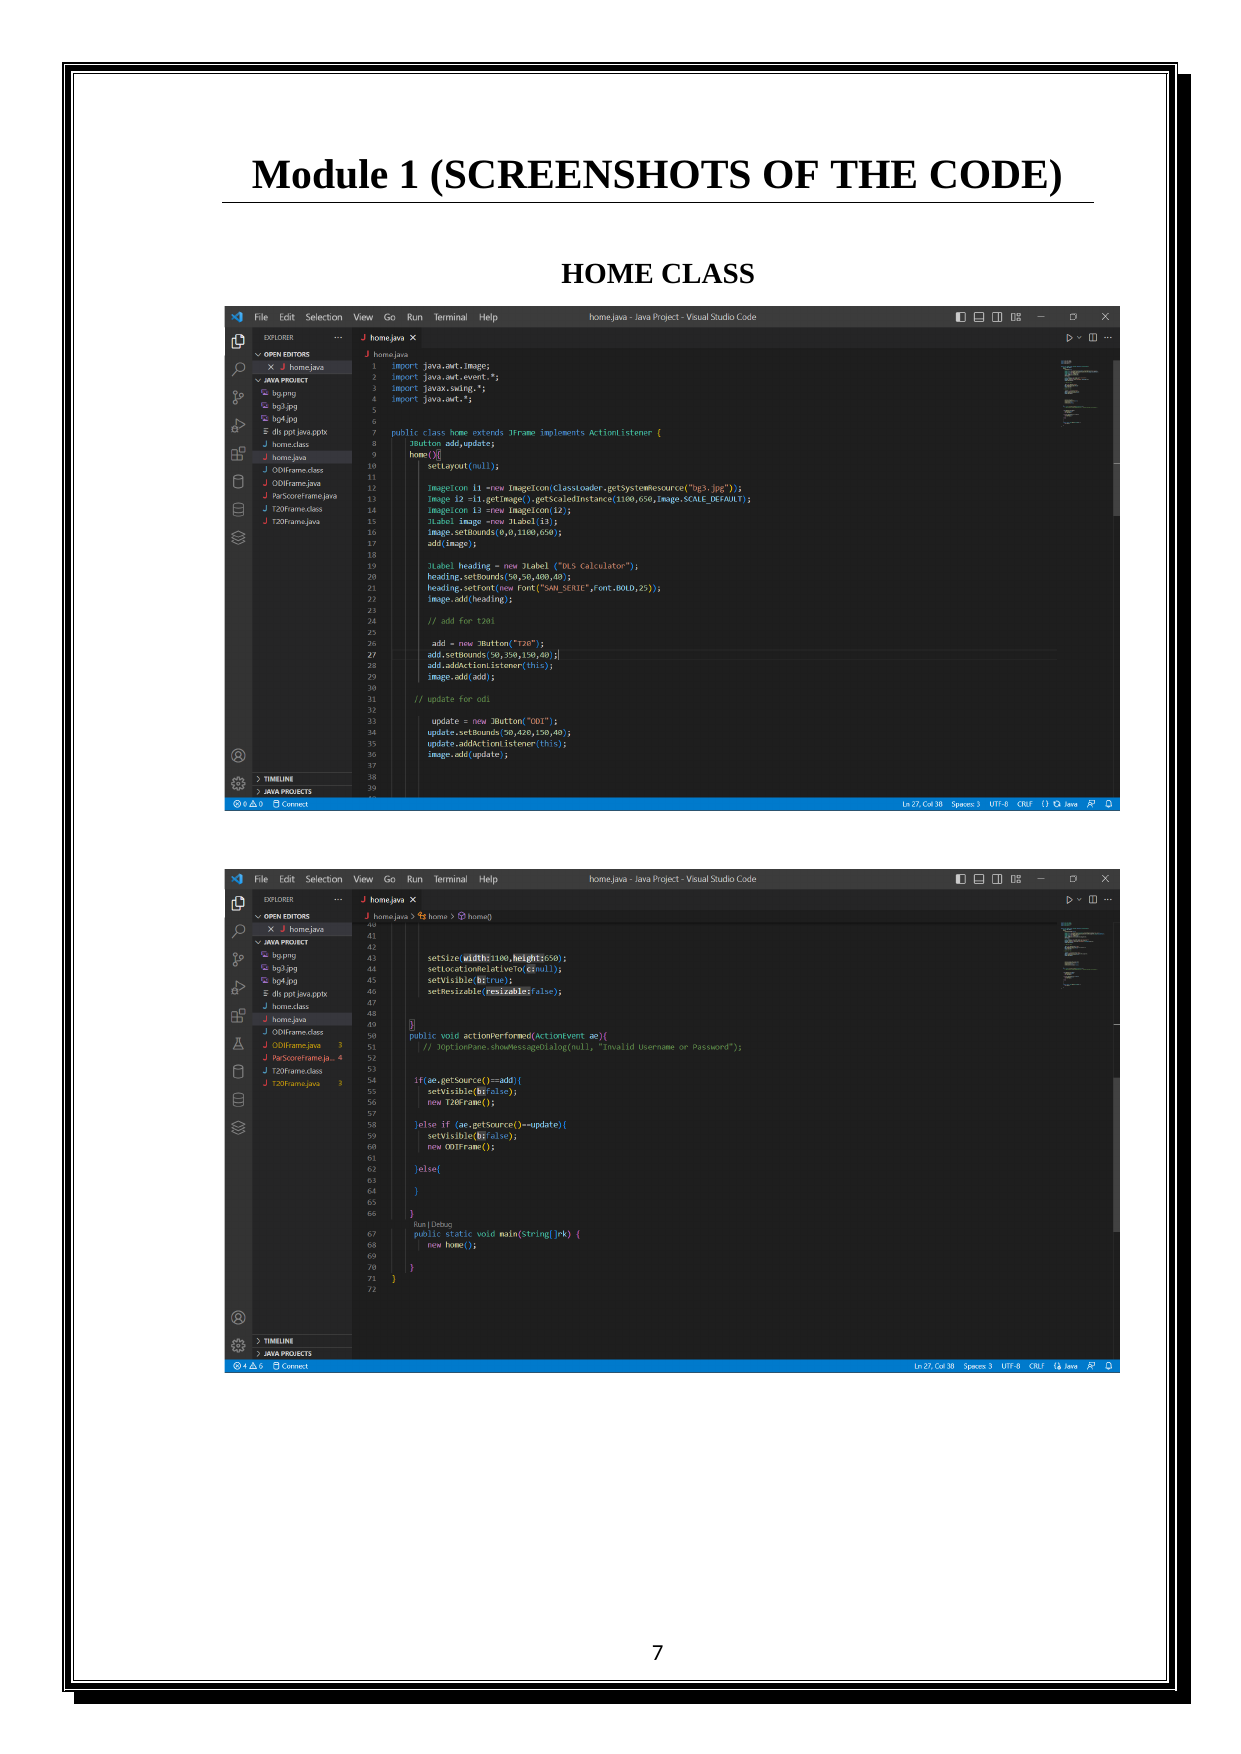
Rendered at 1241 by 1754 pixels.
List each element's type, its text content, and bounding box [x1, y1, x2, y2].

picture [224, 306, 1120, 811]
subtitle Module 1 (SCREENSHOTS OF THE CODE) [252, 150, 1120, 198]
subtitle HOME CLASS [226, 256, 1091, 289]
picture [224, 869, 1120, 1373]
